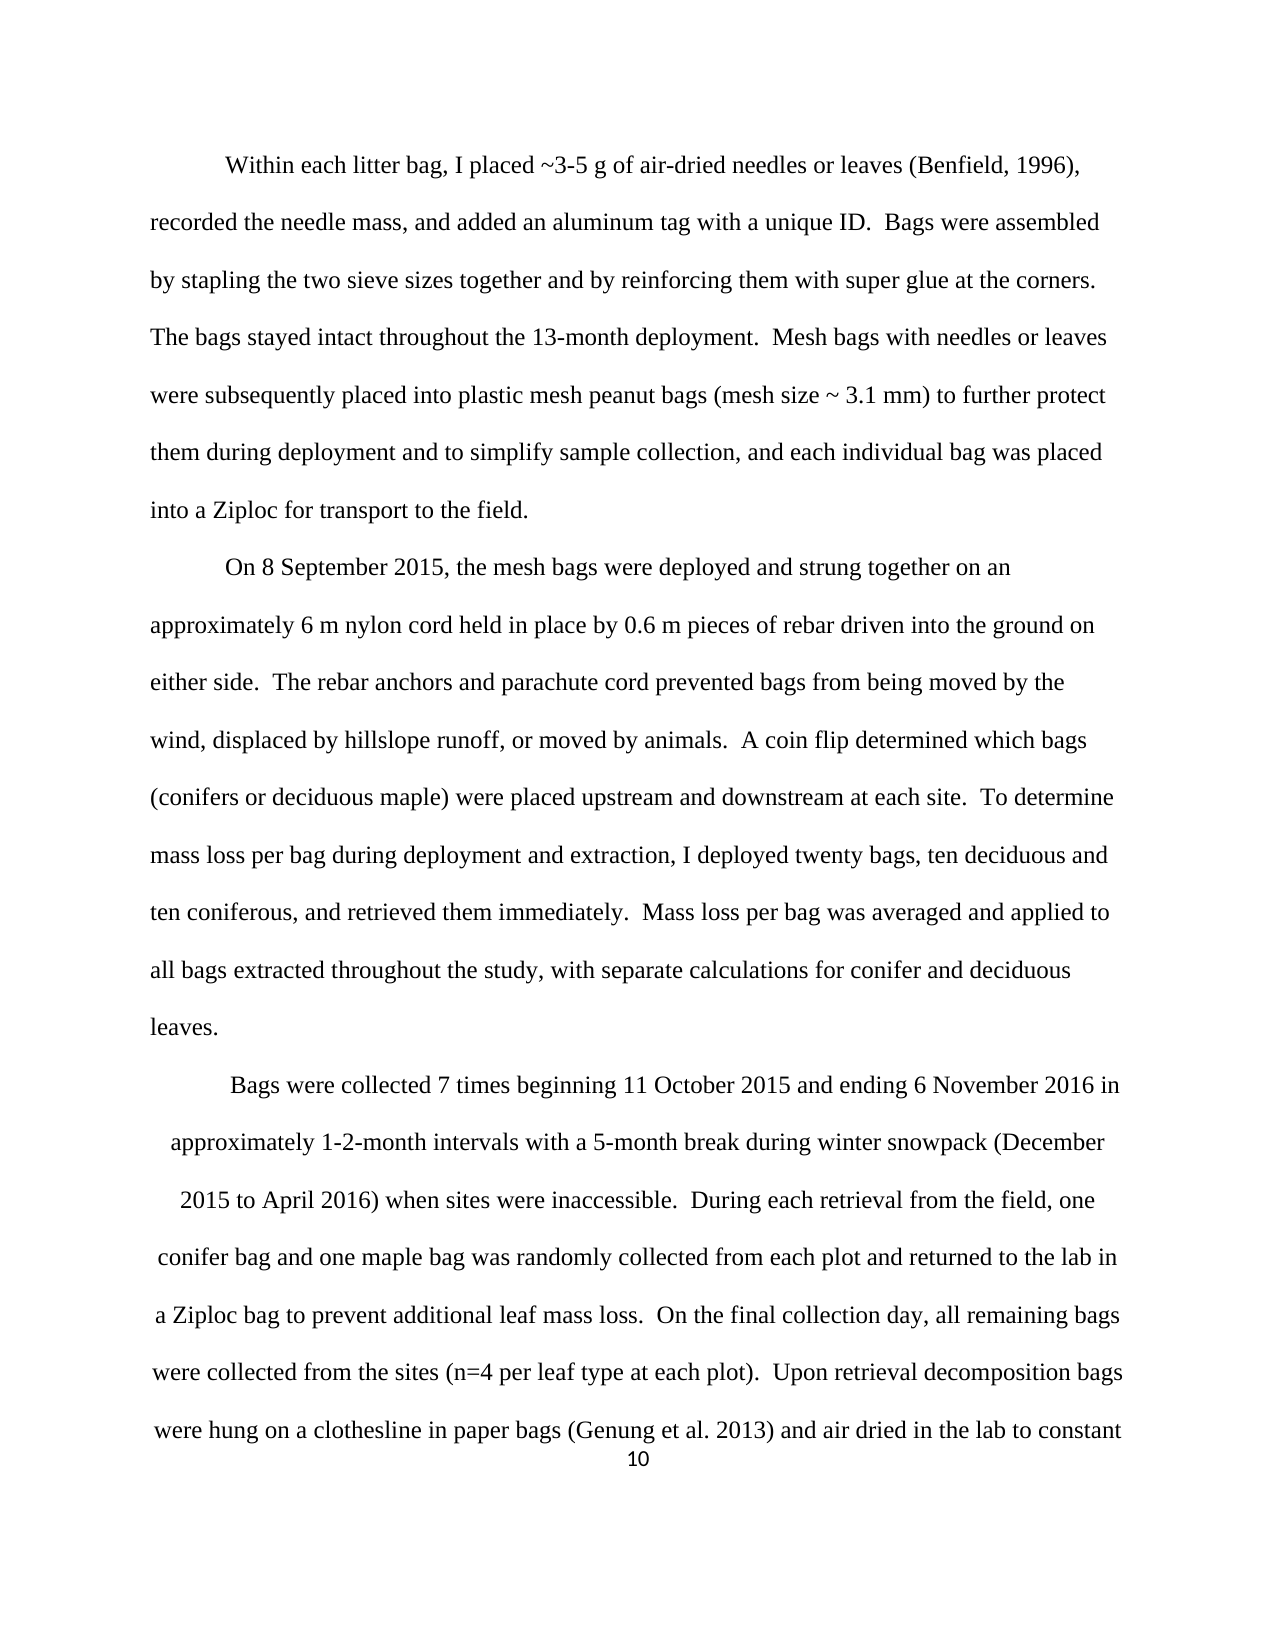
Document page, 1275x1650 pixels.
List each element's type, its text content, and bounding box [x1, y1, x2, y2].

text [150, 1070, 1125, 1444]
text Within each litter bag, I placed ~3-5 g of air-dried needles or leaves (Benfield, 1996), recorded the needle mass, and added an aluminum tag with a unique ID. Bags were assembled by stapling the two sieve sizes together and by reinforcing them with super glue at the corners. The bags stayed intact throughout the 13-month deployment. Mesh bags with needles or leaves were subsequently placed into plastic mesh peanut bags (mesh size ~ 3.1 mm) to further protect them during deployment and to simplify sample collection, and each individual bag was placed into a Ziploc for transport to the field. [150, 150, 1125, 524]
text On 8 September 2015, the mesh bags were deployed and strung together on an approximately 6 m nylon cord held in place by 0.6 m pieces of rebar driven into the ground on either side. The rebar anchors and parachute cord prevented bags from being moved by the wind, displaced by hillslope runoff, or moved by animals. A coin flip determined which bags (conifers or deciduous maple) were placed upstream and downstream at each site. To determine mass loss per bag during deployment and extraction, I deployed twenty bags, ten deciduous and ten coniferous, and retrieved them immediately. Mass loss per bag was averaged and applied to all bags extracted throughout the study, with separate calculations for conifer and deciduous leaves. [150, 552, 1125, 1041]
